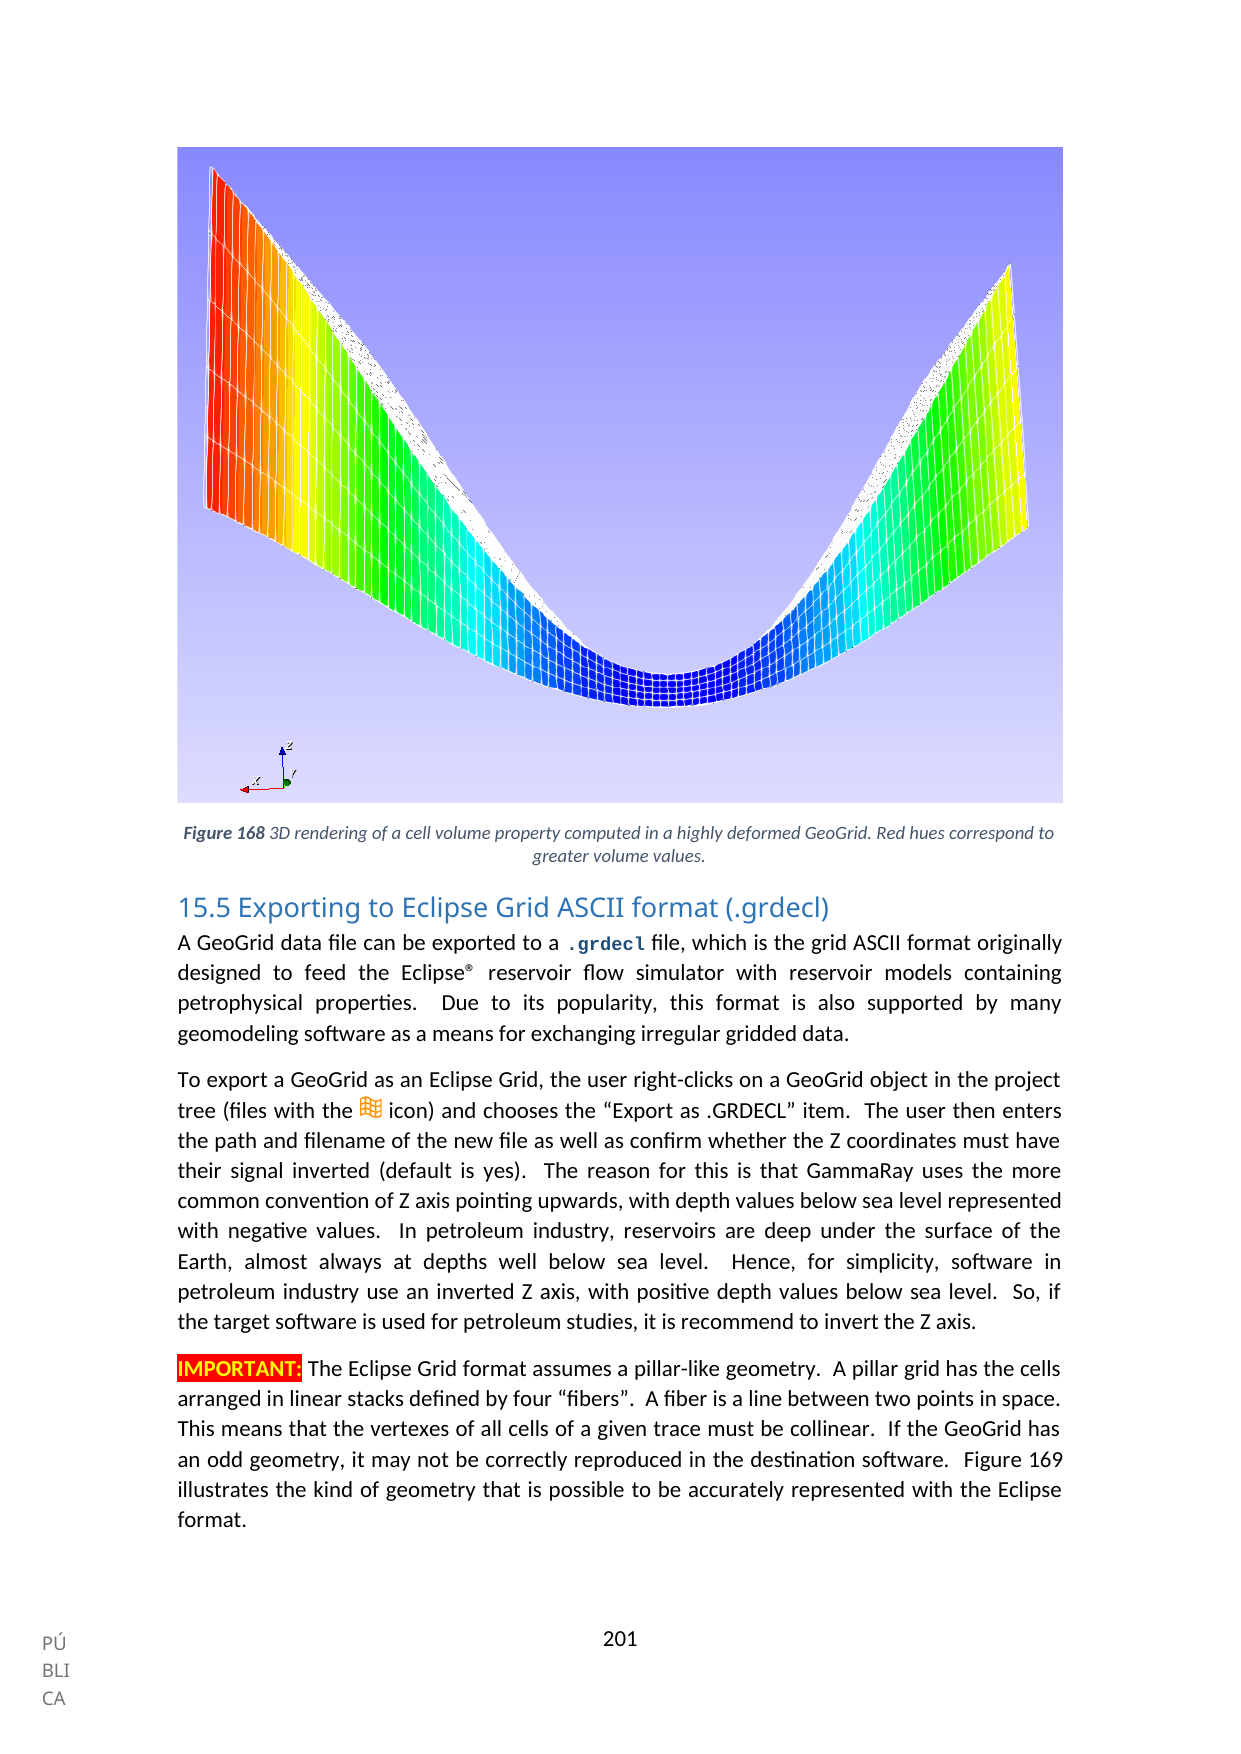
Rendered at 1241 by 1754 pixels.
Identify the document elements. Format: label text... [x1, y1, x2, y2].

picture [177, 147, 1063, 803]
text IMPORTANT: The Eclipse Grid format assumes a pillar-like geometry. A pillar grid has the cells arranged in linear stacks defined by four “fibers”. A fiber is a line between two points in space. This means that the vertexes of all cells of a given trace must be collinear. If the GeoGrid has an odd geometry, it may not be correctly reproduced in the destination software. Figure 166 illustrates the kind of geometry that is possible to be accurately represented with the Eclipse format. [177, 1354, 1063, 1533]
text A GeoGrid data file can be exported to a .grdecl file, which is the grid ASCII format originally designed to feed the Eclipse® reservoir flow simulator with reservoir models containing petrophysical properties. Due to its popularity, this format is also supported by many geomodeling software as a means for exchanging irregular gridded data. [177, 928, 1063, 1047]
text Figure 168 3D rendering of a cell volume property computed in a highly deformed GeoGrid. Red hues correspond to greater volume values. [177, 822, 1063, 867]
subtitle Exporting to Eclipse Grid ASCII format (.grdecl) [177, 888, 1063, 925]
text To export a GeoGrid as an Eclipse Grid, the user right-clicks on a GeoGrid object in the project tree (files with the icon) and chooses the “Export as .GRDECL” item. The user then enters the path and filename of the new file as well as confirm whether the Z coordinates must have their signal inverted (default is yes). The reason for this is that GammaRay uses the more common convention of Z axis pointing upwards, with depth values below sea level represented with negative values. In petroleum industry, reservoirs are deep under the surface of the Earth, almost always at depths well below sea level. Hence, for simplicity, software in petroleum industry use an inverted Z axis, with positive depth values below sea level. So, if the target software is used for petroleum studies, it is recommend to invert the Z axis. [177, 1066, 1063, 1335]
picture [360, 1096, 382, 1118]
